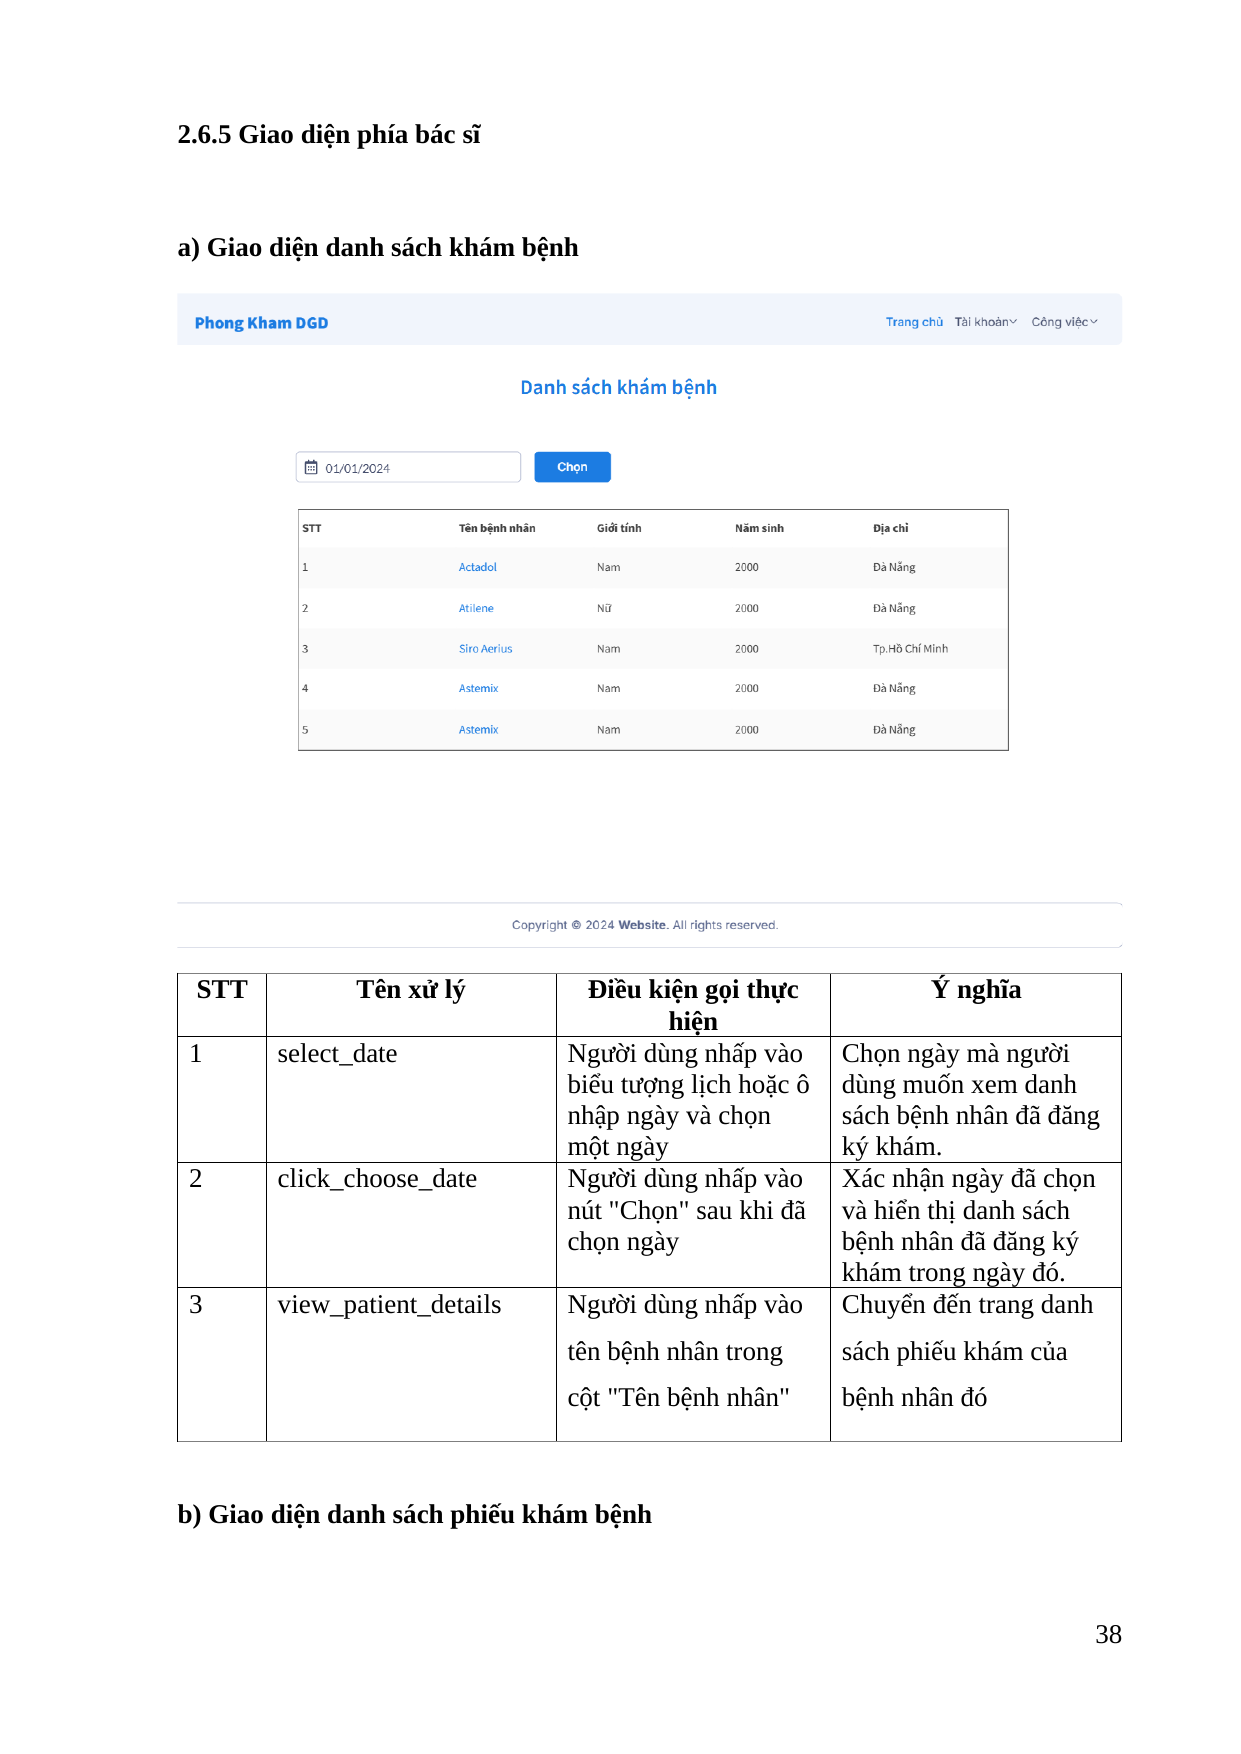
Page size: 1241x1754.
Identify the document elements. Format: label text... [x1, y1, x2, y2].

table_cell select_date [267, 1037, 556, 1162]
table_header Ý nghĩa [831, 974, 1121, 1036]
text a) Giao diện danh sách khám bệnh [177, 231, 1122, 262]
table_header Tên xử lý [267, 974, 556, 1036]
table_cell view_patient_details [267, 1288, 556, 1441]
text 2.6.5 Giao diện phía bác sĩ [177, 118, 1122, 149]
table_cell Người dùng nhấp vào biểu tượng lịch hoặc ô nhập ngày và chọn một ngày [557, 1037, 830, 1162]
table_cell 3 [178, 1288, 266, 1441]
picture [177, 287, 1123, 948]
table_cell Chuyển đến trang danh sách phiếu khám của bệnh nhân đó [831, 1288, 1121, 1441]
table_cell Chọn ngày mà người dùng muốn xem danh sách bệnh nhân đã đăng ký khám. [831, 1037, 1121, 1162]
table_cell 2 [178, 1163, 266, 1287]
table_cell Người dùng nhấp vào tên bệnh nhân trong cột "Tên bệnh nhân" [557, 1288, 830, 1441]
table_cell 1 [178, 1037, 266, 1162]
table_cell Xác nhận ngày đã chọn và hiển thị danh sách bệnh nhân đã đăng ký khám trong ngày đó. [831, 1163, 1121, 1287]
table_header STT [178, 974, 266, 1036]
table_cell Người dùng nhấp vào nút "Chọn" sau khi đã chọn ngày [557, 1163, 830, 1287]
table_header Điều kiện gọi thực hiện [557, 974, 830, 1036]
text b) Giao diện danh sách phiếu khám bệnh [177, 1498, 1122, 1529]
table_cell click_choose_date [267, 1163, 556, 1287]
